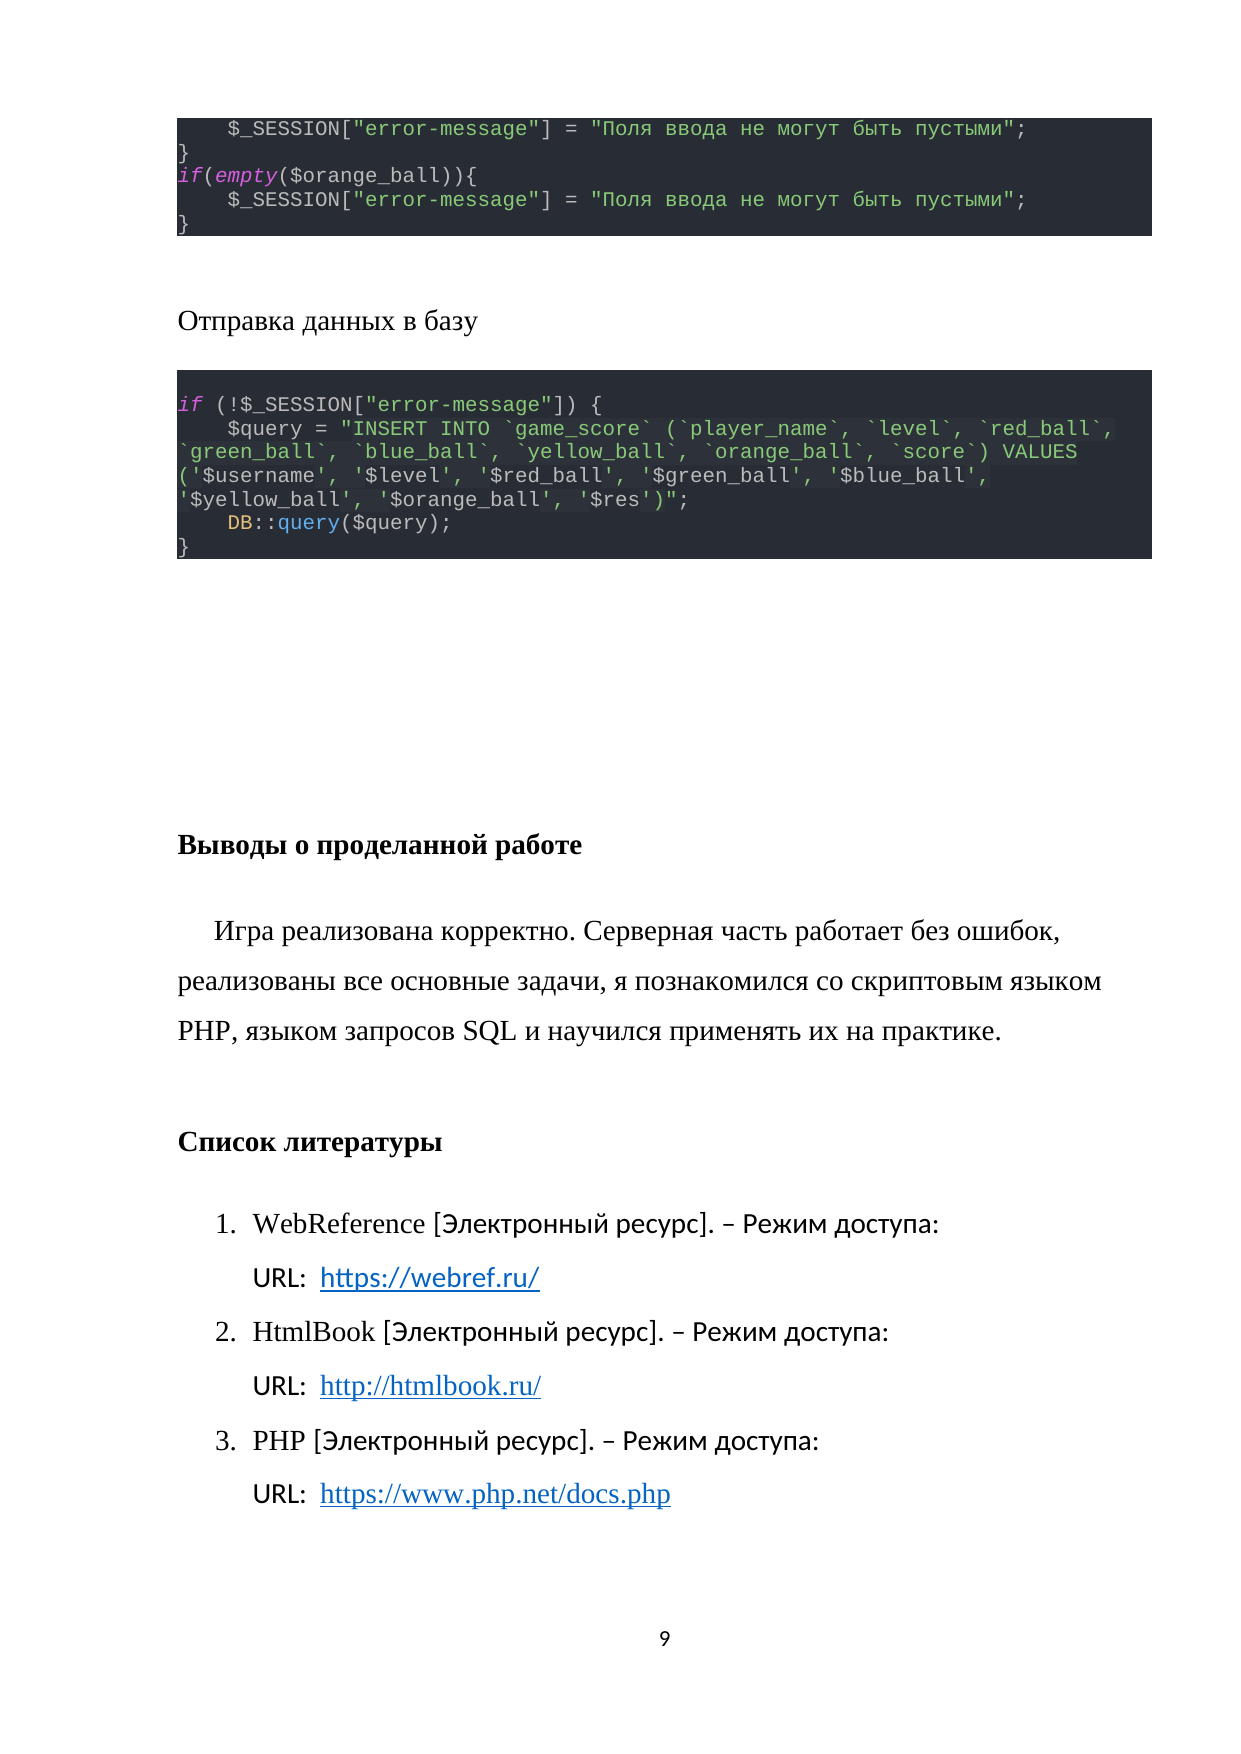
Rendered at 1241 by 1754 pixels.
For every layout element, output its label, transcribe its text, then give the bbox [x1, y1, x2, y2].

list PHP [Электронный ресурс]. – Режим доступа: [215, 1422, 1152, 1457]
text URL: http://htmlbook.ru/ [252, 1367, 1152, 1403]
list HtmlBook [Электронный ресурс]. – Режим доступа: [215, 1313, 1152, 1349]
text Отправка данных в базу [177, 303, 1152, 337]
text URL: https://www.php.net/docs.php [252, 1476, 1152, 1511]
list WebReference [Электронный ресурс]. – Режим доступа: [215, 1205, 1152, 1241]
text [177, 118, 1152, 236]
text if (!$_SESSION["error-message"]) { $query = "INSERT INTO `game_score` (`player_name`, `level`, `red_ball`, `green_ball`, `blue_ball`, `yellow_ball`, `orange_ball`, `score`) VALUES ('$username', '$level', '$red_ball', '$green_ball', '$blue_ball', '$yellow_ball', '$orange_ball', '$res')"; DB::query($query); } [177, 370, 1152, 559]
subtitle Список литературы [177, 1089, 1152, 1158]
subtitle Выводы о проделанной работе [177, 827, 1152, 861]
text URL: https://webref.ru/ [252, 1259, 1152, 1295]
text Игра реализована корректно. Серверная часть работает без ошибок, реализованы все основные задачи, я познакомился со скриптовым языком PHP, языком запросов SQL и научился применять их на практике. [177, 863, 1152, 1047]
